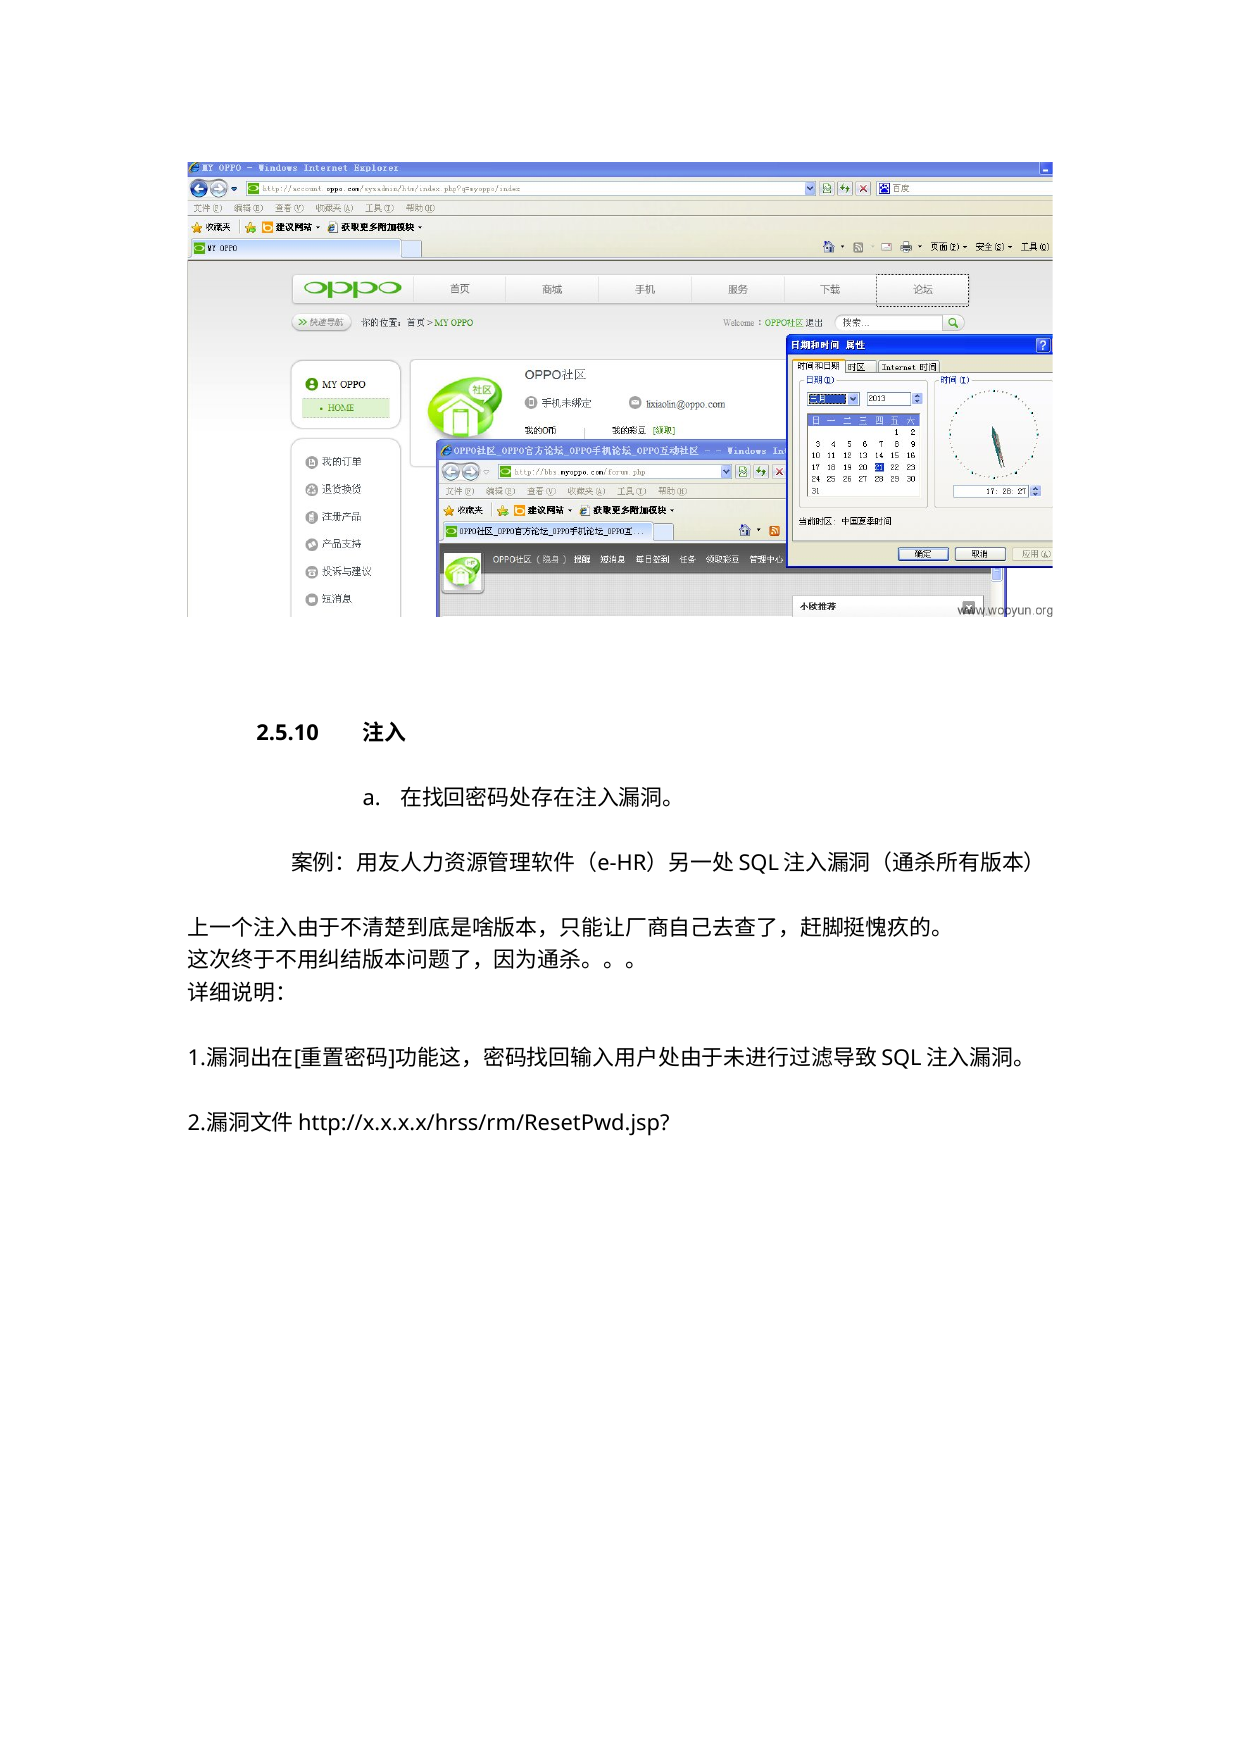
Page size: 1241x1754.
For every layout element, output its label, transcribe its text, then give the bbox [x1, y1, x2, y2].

picture [187, 162, 1053, 617]
list 在找回密码处存在注入漏洞。 [362, 779, 1053, 812]
text 这次终于不用纠结版本问题了，因为通杀。。。 [187, 942, 1053, 974]
text 详细说明： [187, 974, 1053, 1007]
text 上一个注入由于不清楚到底是啥版本，只能让厂商自己去查了，赶脚挺愧疚的。 [187, 909, 1053, 942]
list 案例：用友人力资源管理软件（e-HR）另一处SQL注入漏洞（通杀所有版本） [291, 844, 1053, 877]
text 1.漏洞出在[重置密码]功能这，密码找回输入用户处由于未进行过滤导致SQL注入漏洞。 [187, 1039, 1053, 1072]
list 注入 [319, 714, 1053, 747]
text 2.漏洞文件http://x.x.x.x/hrss/rm/ResetPwd.jsp? [187, 1104, 1053, 1137]
